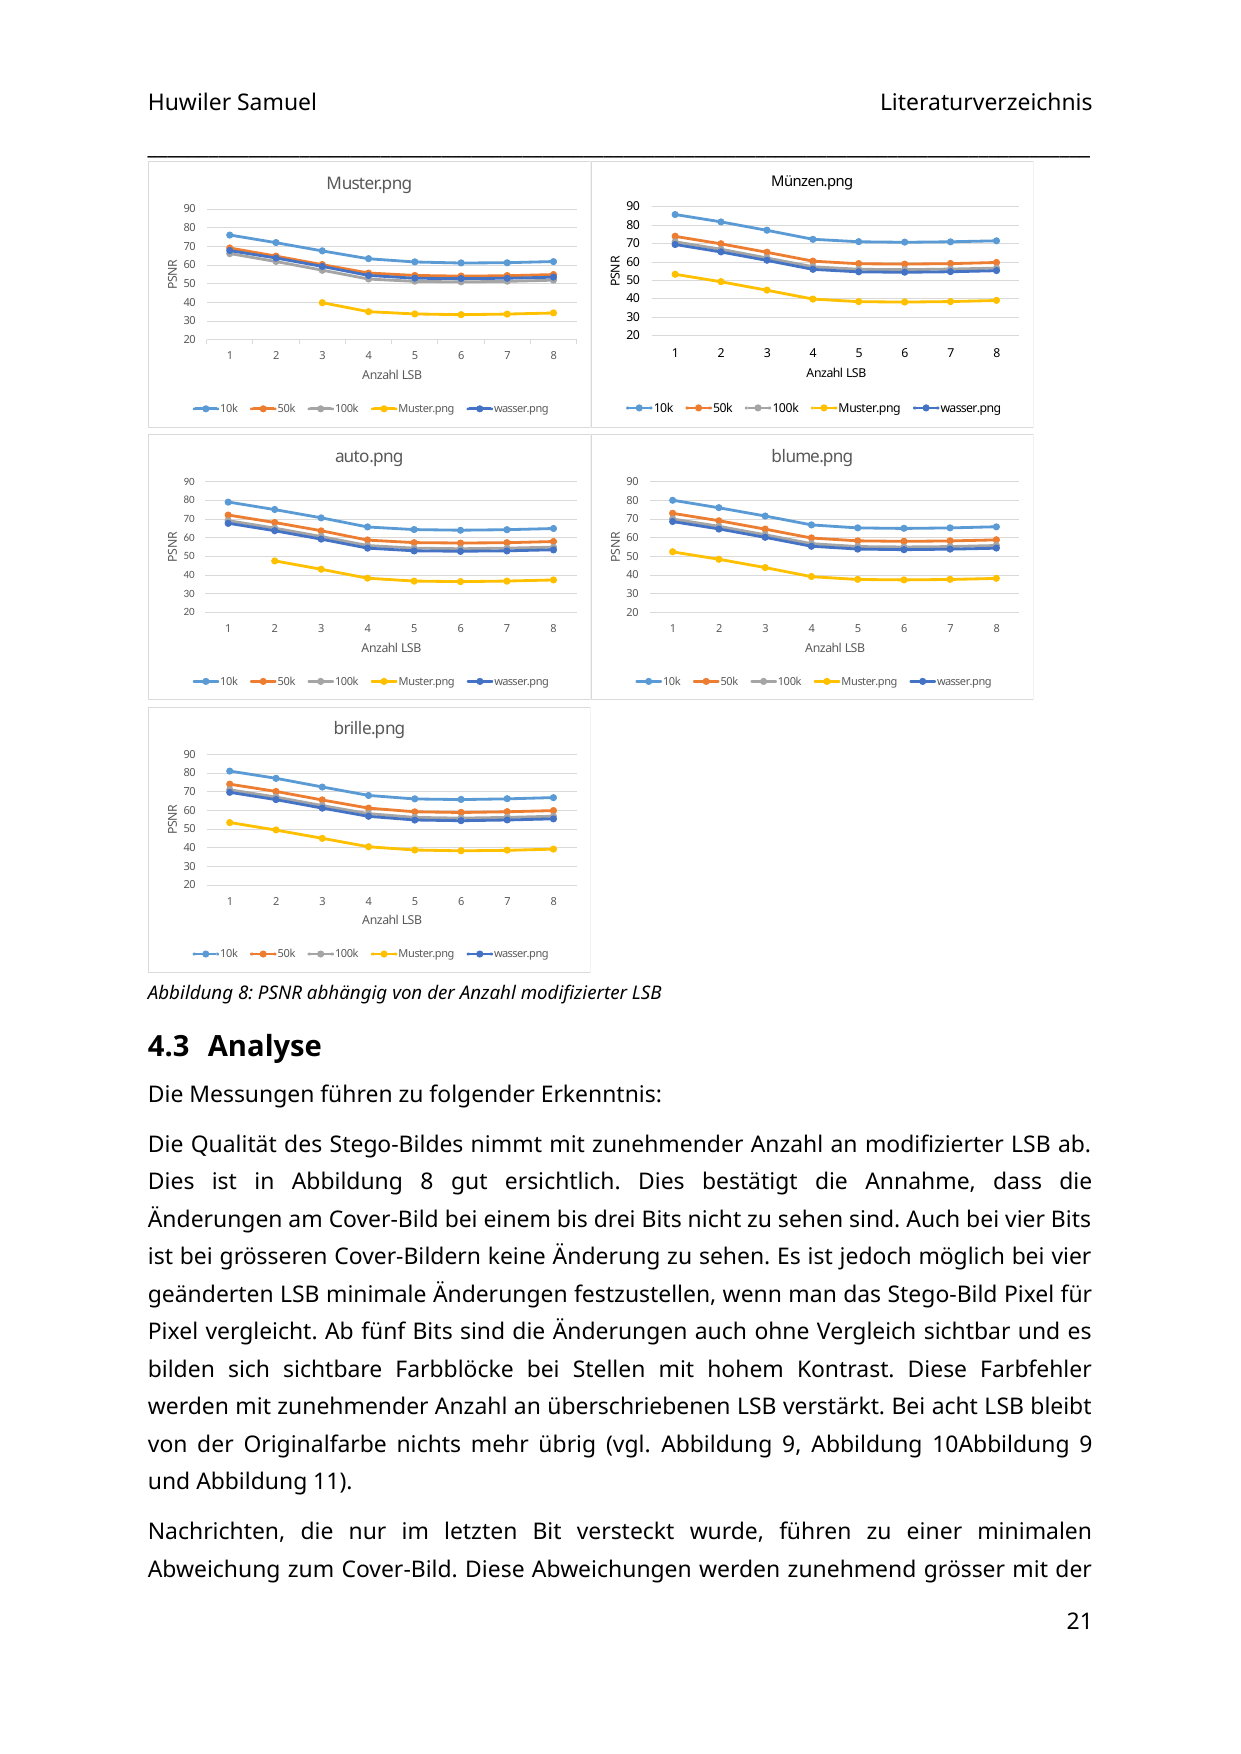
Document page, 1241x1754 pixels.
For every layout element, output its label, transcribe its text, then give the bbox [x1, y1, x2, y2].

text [148, 1515, 1093, 1584]
text Die Qualität des Stego-Bildes nimmt mit zunehmender Anzahl an modifizierter LSB ab. Dies ist in Abbildung 8 gut ersichtlich. Dies bestätigt die Annahme, dass die Änderungen am Cover-Bild bei einem bis drei Bits nicht zu sehen sind. Auch bei vier Bits ist bei grösseren Cover-Bildern keine Änderung zu sehen. Es ist jedoch möglich bei vier geänderten LSB minimale Änderungen festzustellen, wenn man das Stego-Bild Pixel für Pixel vergleicht. Ab fünf Bits sind die Änderungen auch ohne Vergleich sichtbar und es bilden sich sichtbare Farbblöcke bei Stellen mit hohem Kontrast. Diese Farbfehler werden mit zunehmender Anzahl an überschriebenen LSB verstärkt. Bei acht LSB bleibt von der Originalfarbe nichts mehr übrig (vgl. Abbildung 9, Abbildung 10Abbildung 9 und Abbildung 11). [148, 1128, 1093, 1496]
text Die Messungen führen zu folgender Erkenntnis: [148, 1078, 1093, 1109]
subtitle Analyse [148, 1025, 1093, 1065]
